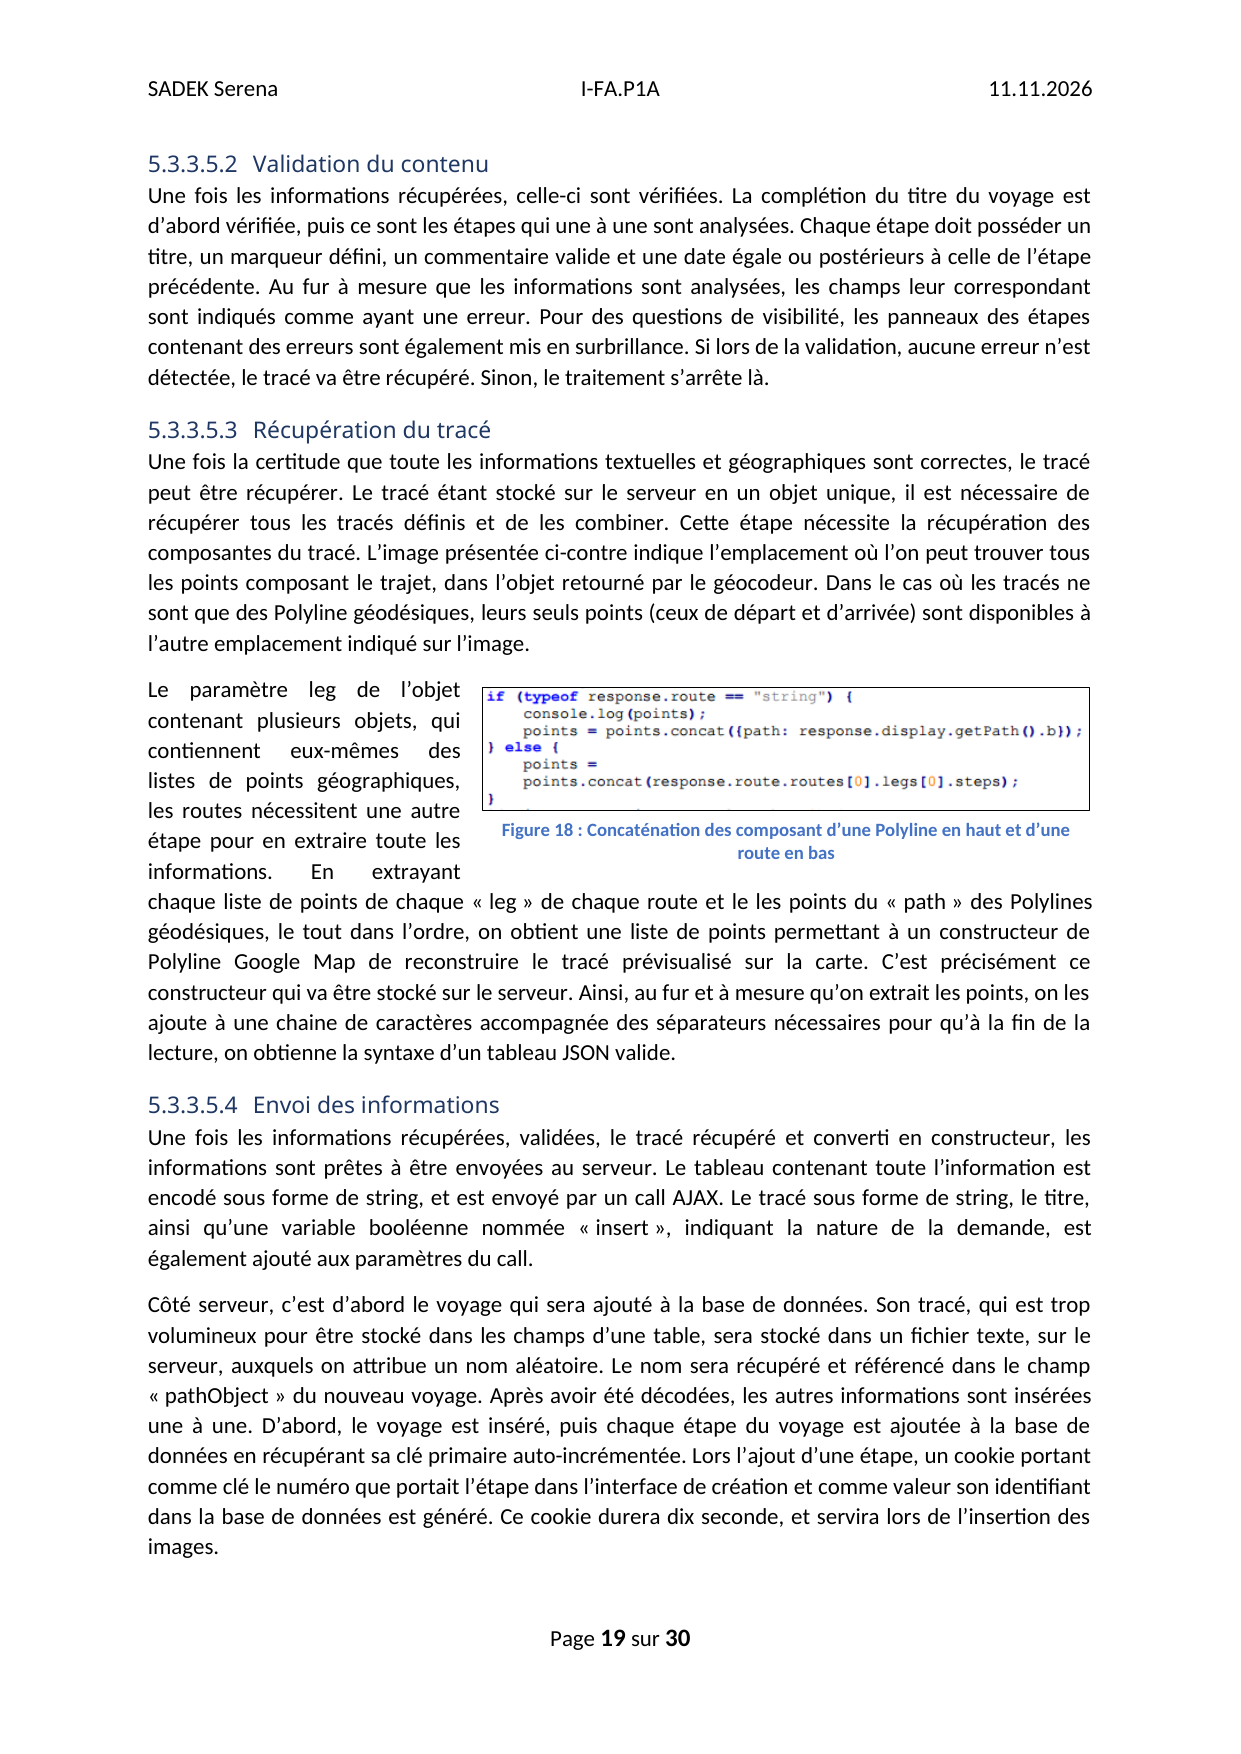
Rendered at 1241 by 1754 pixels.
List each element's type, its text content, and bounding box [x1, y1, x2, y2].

text Le paramètre leg de l’objet contenant plusieurs objets, qui contiennent eux-mêmes des listes de points géographiques, les routes nécessitent une autre étape pour en extraire toute les informations. En extrayant chaque liste de points de chaque « leg » de chaque route et le les points du « path » des Polylines géodésiques, le tout dans l’ordre, on obtient une liste de points permettant à un constructeur de Polyline Google Map de reconstruire le tracé prévisualisé sur la carte. C’est précisément ce constructeur qui va être stocké sur le serveur. Ainsi, au fur et à mesure qu’on extrait les points, on les ajoute à une chaine de caractères accompagnée des séparateurs nécessaires pour qu’à la fin de la lecture, on obtienne la syntaxe d’un tableau JSON valide. [148, 676, 1093, 1066]
text Côté serveur, c’est d’abord le voyage qui sera ajouté à la base de données. Son tracé, qui est trop volumineux pour être stocké dans les champs d’une table, sera stocké dans un fichier texte, sur le serveur, auxquels on attribue un nom aléatoire. Le nom sera récupéré et référencé dans le champ « pathObject » du nouveau voyage. Après avoir été décodées, les autres informations sont insérées une à une. D’abord, le voyage est inséré, puis chaque étape du voyage est ajoutée à la base de données en récupérant sa clé primaire auto-incrémentée. Lors l’ajout d’une étape, un cookie portant comme clé le numéro que portait l’étape dans l’interface de création et comme valeur son identifiant dans la base de données est généré. Ce cookie durera dix seconde, et servira lors de l’insertion des images. [148, 1291, 1093, 1560]
subtitle Envoi des informations [148, 1089, 1093, 1120]
picture [483, 688, 1089, 810]
text Une fois la certitude que toute les informations textuelles et géographiques sont correctes, le tracé peut être récupérer. Le tracé étant stocké sur le serveur en un objet unique, il est nécessaire de récupérer tous les tracés définis et de les combiner. Cette étape nécessite la récupération des composantes du tracé. L’image présentée ci-contre indique l’emplacement où l’on peut trouver tous les points composant le trajet, dans l’objet retourné par le géocodeur. Dans le cas où les tracés ne sont que des Polyline géodésiques, leurs seuls points (ceux de départ et d’arrivée) sont disponibles à l’autre emplacement indiqué sur l’image. [148, 447, 1093, 657]
subtitle Validation du contenu [148, 148, 1093, 179]
text Une fois les informations récupérées, celle-ci sont vérifiées. La complétion du titre du voyage est d’abord vérifiée, puis ce sont les étapes qui une à une sont analysées. Chaque étape doit posséder un titre, un marqueur défini, un commentaire valide et une date égale ou postérieurs à celle de l’étape précédente. Au fur à mesure que les informations sont analysées, les champs leur correspondant sont indiqués comme ayant une erreur. Pour des questions de visibilité, les panneaux des étapes contenant des erreurs sont également mis en surbrillance. Si lors de la validation, aucune erreur n’est détectée, le tracé va être récupéré. Sinon, le traitement s’arrête là. [148, 181, 1093, 391]
text Une fois les informations récupérées, validées, le tracé récupéré et converti en constructeur, les informations sont prêtes à être envoyées au serveur. Le tableau contenant toute l’information est encodé sous forme de string, et est envoyé par un call AJAX. Le tracé sous forme de string, le titre, ainsi qu’une variable booléenne nommée « insert », indiquant la nature de la demande, est également ajouté aux paramètres du call. [148, 1123, 1093, 1272]
subtitle Récupération du tracé [148, 414, 1093, 445]
